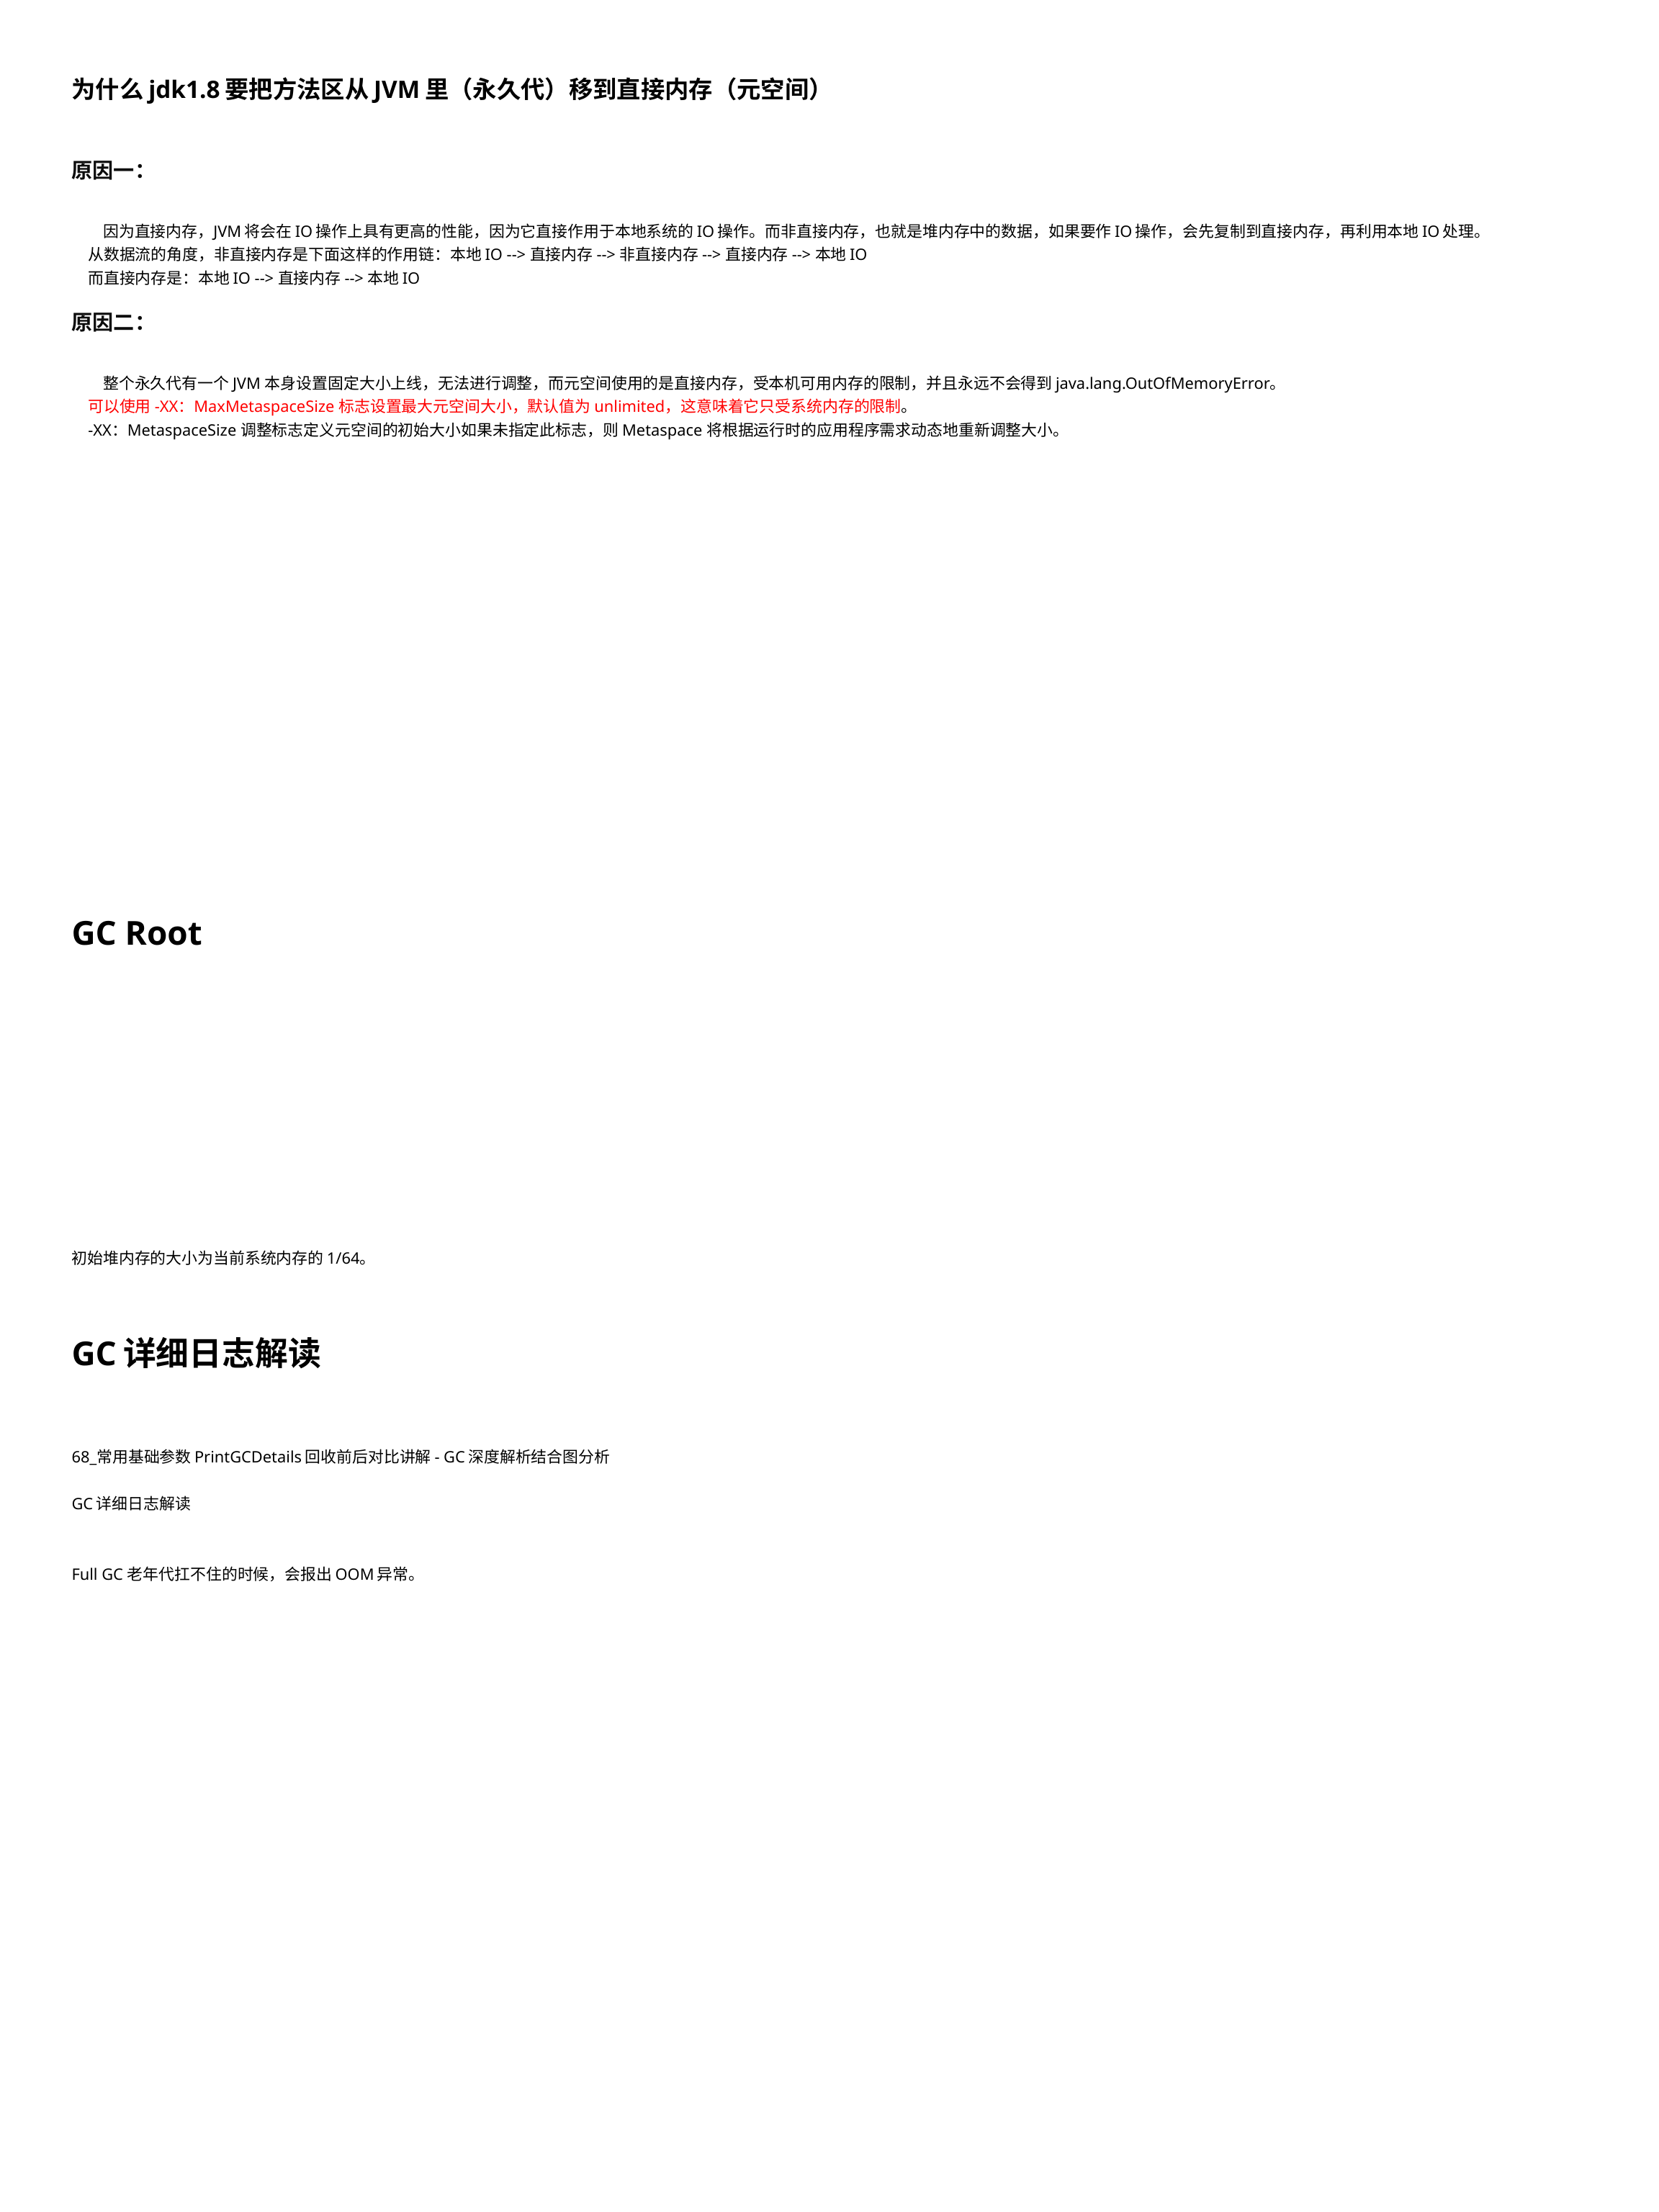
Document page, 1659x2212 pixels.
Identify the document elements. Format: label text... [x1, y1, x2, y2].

text 而直接内存是：本地IO --> 直接内存 --> 本地IO [71, 265, 1604, 289]
text 原因一： [71, 145, 1604, 192]
text 初始堆内存的大小为当前系统内存的1/64。 [71, 1246, 1604, 1269]
text GC Root [71, 909, 1604, 956]
text -XX：MetaspaceSize 调整标志定义元空间的初始大小如果未指定此标志，则 Metaspace 将根据运行时的应用程序需求动态地重新调整大小。 [71, 417, 1604, 441]
text 原因二： [71, 297, 1604, 344]
text 68_常用基础参数PrintGCDetails回收前后对比讲解 - GC深度解析结合图分析 [71, 1444, 1604, 1467]
text 为什么jdk1.8要把方法区从JVM里（永久代）移到直接内存（元空间） [71, 64, 1604, 111]
text 整个永久代有一个 JVM 本身设置固定大小上线，无法进行调整，而元空间使用的是直接内存，受本机可用内存的限制，并且永远不会得到java.lang.OutOfMemoryError。 [71, 370, 1604, 394]
text GC详细日志解读 [71, 1491, 1604, 1514]
text 从数据流的角度，非直接内存是下面这样的作用链：本地IO --> 直接内存 --> 非直接内存 --> 直接内存 --> 本地IO [71, 242, 1604, 265]
text 因为直接内存，JVM将会在IO操作上具有更高的性能，因为它直接作用于本地系统的IO操作。而非直接内存，也就是堆内存中的数据，如果要作IO操作，会先复制到直接内存，再利用本地IO处理。 [71, 218, 1604, 242]
text 可以使用 -XX：MaxMetaspaceSize 标志设置最大元空间大小，默认值为 unlimited，这意味着它只受系统内存的限制。 [71, 394, 1604, 417]
text GC详细日志解读 [71, 1316, 1604, 1386]
text Full GC 老年代扛不住的时候，会报出OOM异常。 [71, 1561, 1604, 1585]
